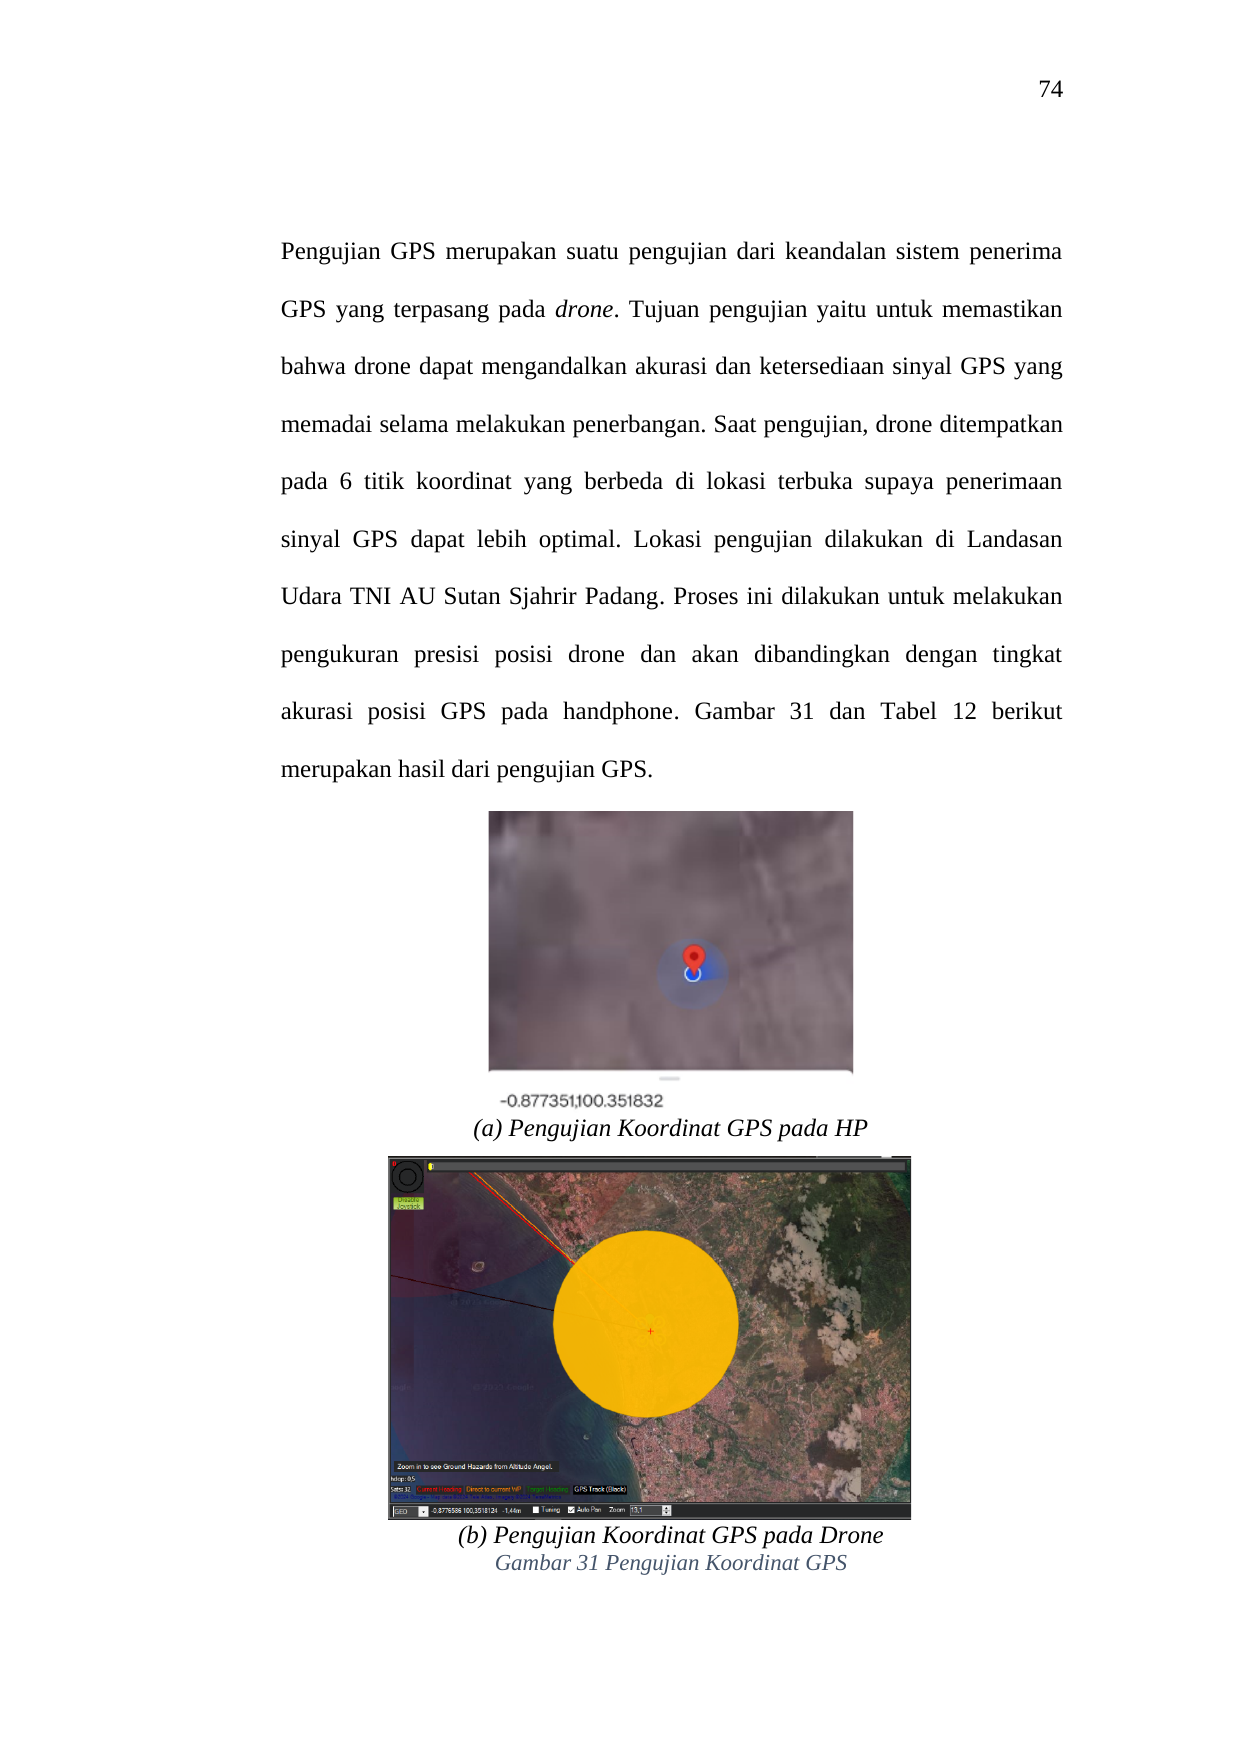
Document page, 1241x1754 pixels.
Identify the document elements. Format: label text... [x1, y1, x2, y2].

picture [388, 1156, 912, 1520]
list (a) Pengujian Koordinat GPS pada HP [281, 1113, 1063, 1142]
picture [488, 811, 856, 1113]
list Pengujian GPS merupakan suatu pengujian dari keandalan sistem penerima GPS yang terpasang pada drone. Tujuan pengujian yaitu untuk memastikan bahwa drone dapat mengandalkan akurasi dan ketersediaan sinyal GPS yang memadai selama melakukan penerbangan. Saat pengujian, drone ditempatkan pada 6 titik koordinat yang berbeda di lokasi terbuka supaya penerimaan sinyal GPS dapat lebih optimal. Lokasi pengujian dilakukan di Landasan Udara TNI AU Sutan Sjahrir Padang. Proses ini dilakukan untuk melakukan pengukuran presisi posisi drone dan akan dibandingkan dengan tingkat akurasi posisi GPS pada handphone. Gambar 31 dan Tabel 12 berikut merupakan hasil dari pengujian GPS. [281, 236, 1063, 782]
list (b) Pengujian Koordinat GPS pada Drone [281, 1520, 1063, 1549]
